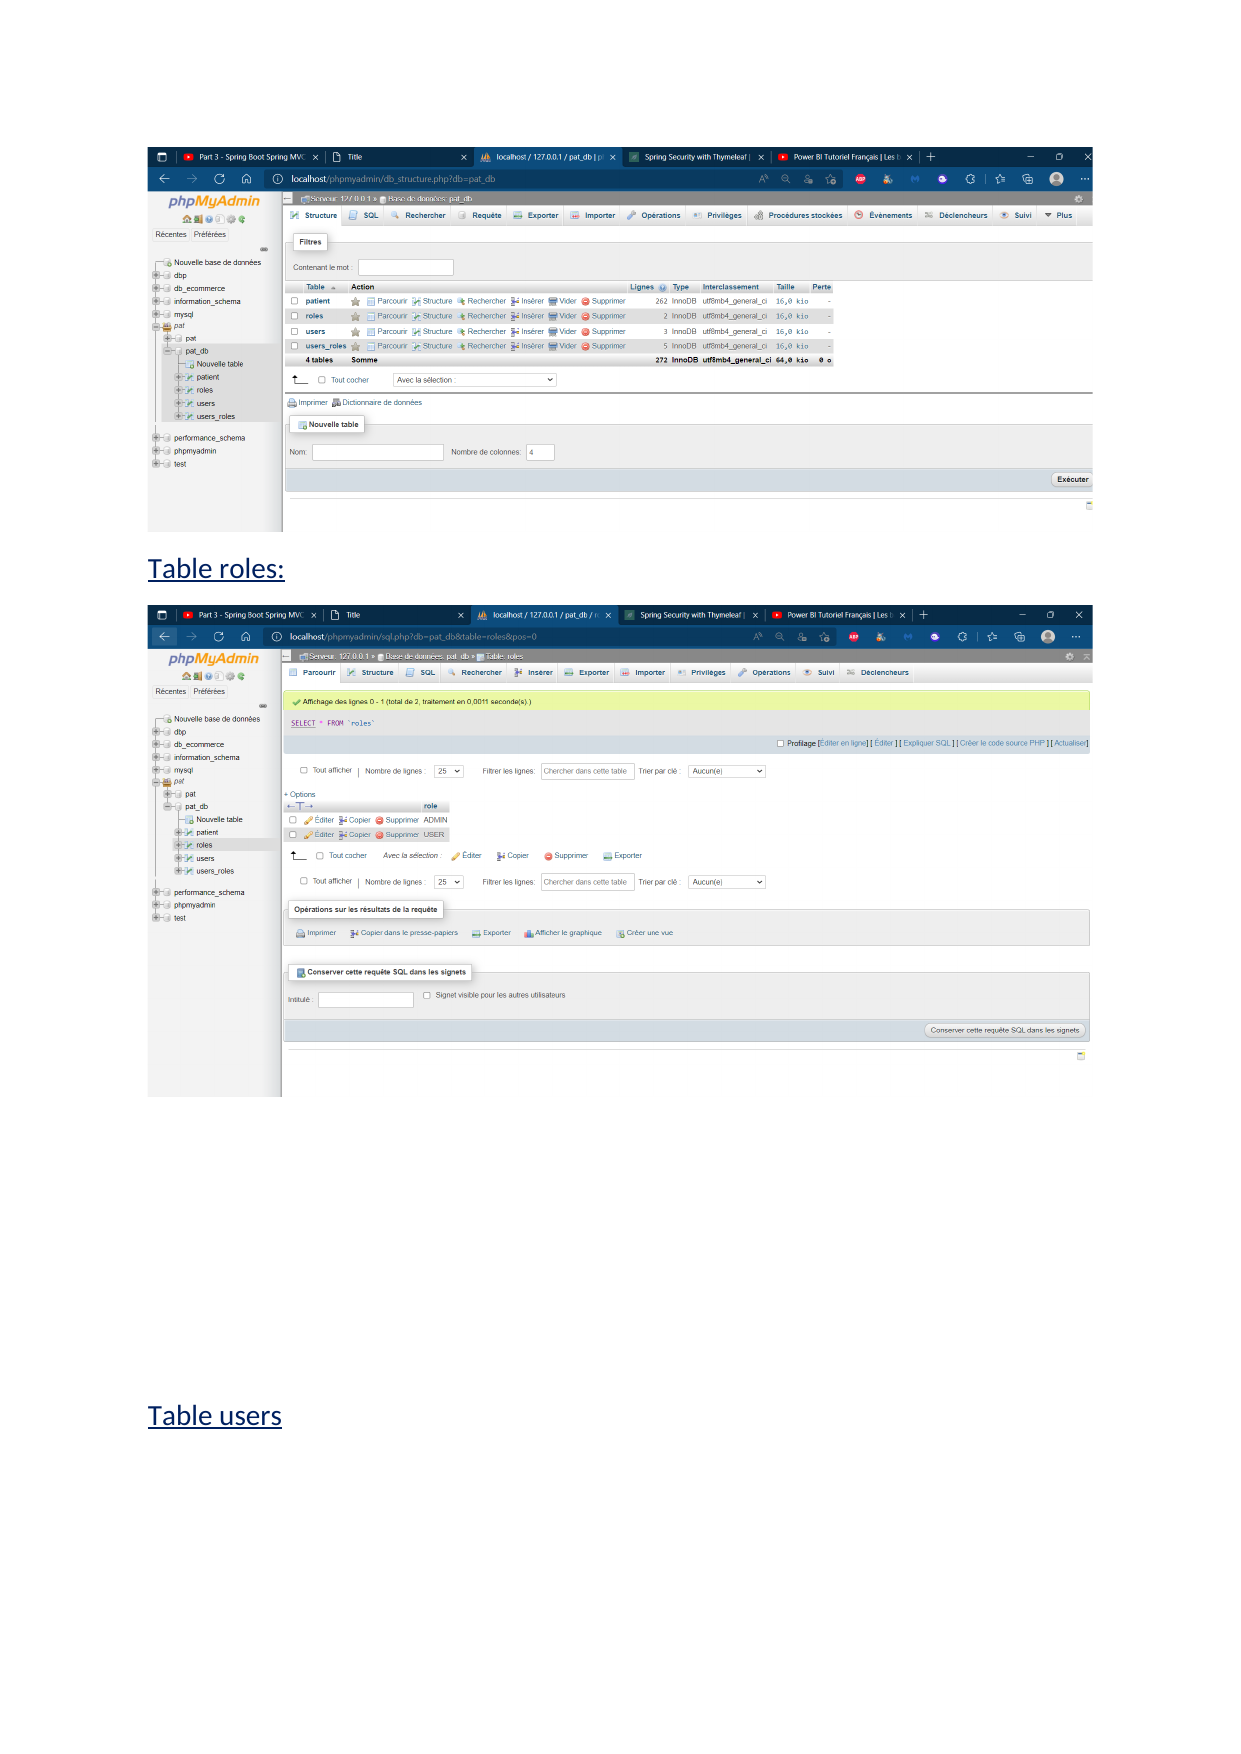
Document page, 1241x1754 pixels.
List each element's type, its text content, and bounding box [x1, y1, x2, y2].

text Table users [148, 1397, 1093, 1432]
text Table roles: [148, 550, 1093, 586]
picture [147, 147, 1093, 532]
picture [147, 605, 1093, 1097]
